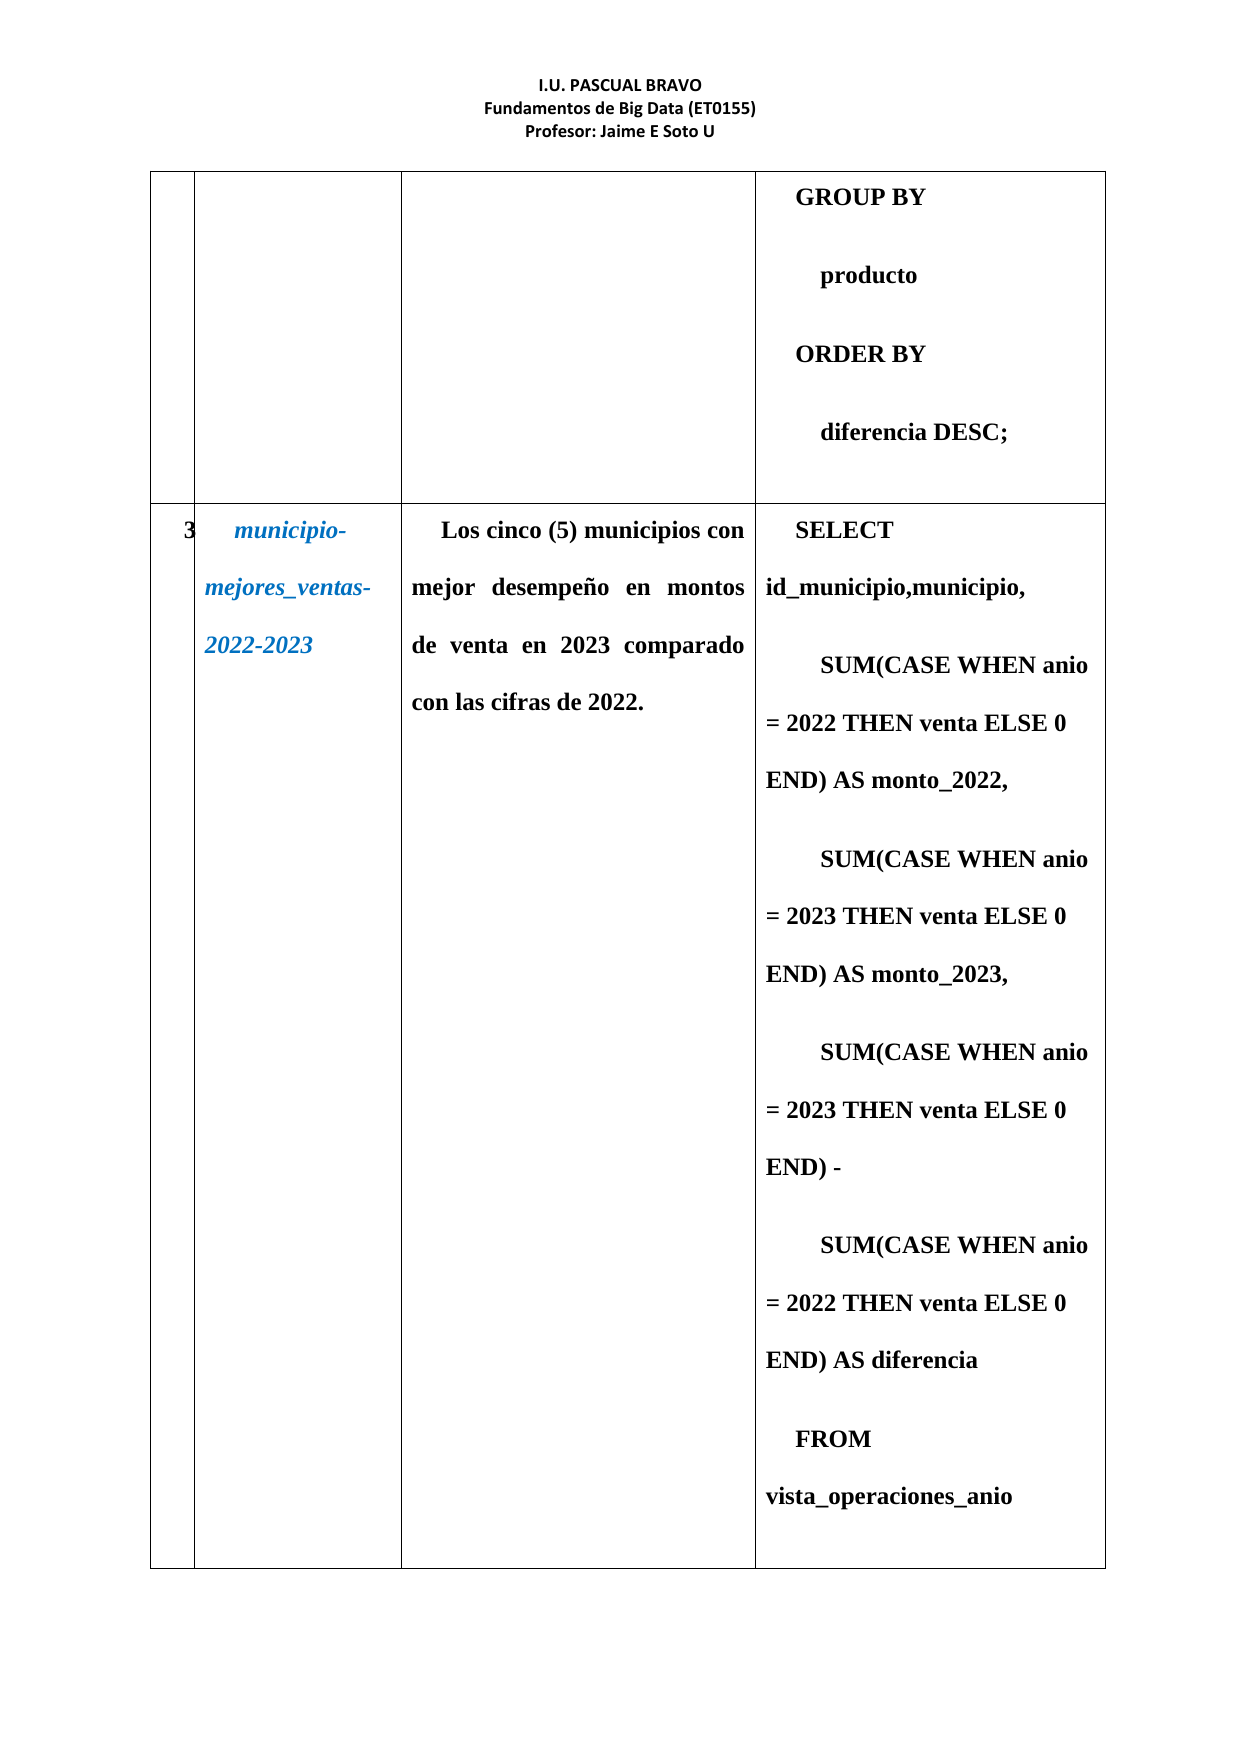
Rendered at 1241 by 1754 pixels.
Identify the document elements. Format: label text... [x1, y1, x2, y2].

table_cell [195, 504, 401, 1568]
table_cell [402, 504, 755, 1568]
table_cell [756, 172, 1105, 503]
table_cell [195, 172, 401, 503]
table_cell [756, 504, 1105, 1568]
table_cell 3 [151, 504, 194, 1568]
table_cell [402, 172, 755, 503]
table_cell 2 [151, 172, 194, 503]
